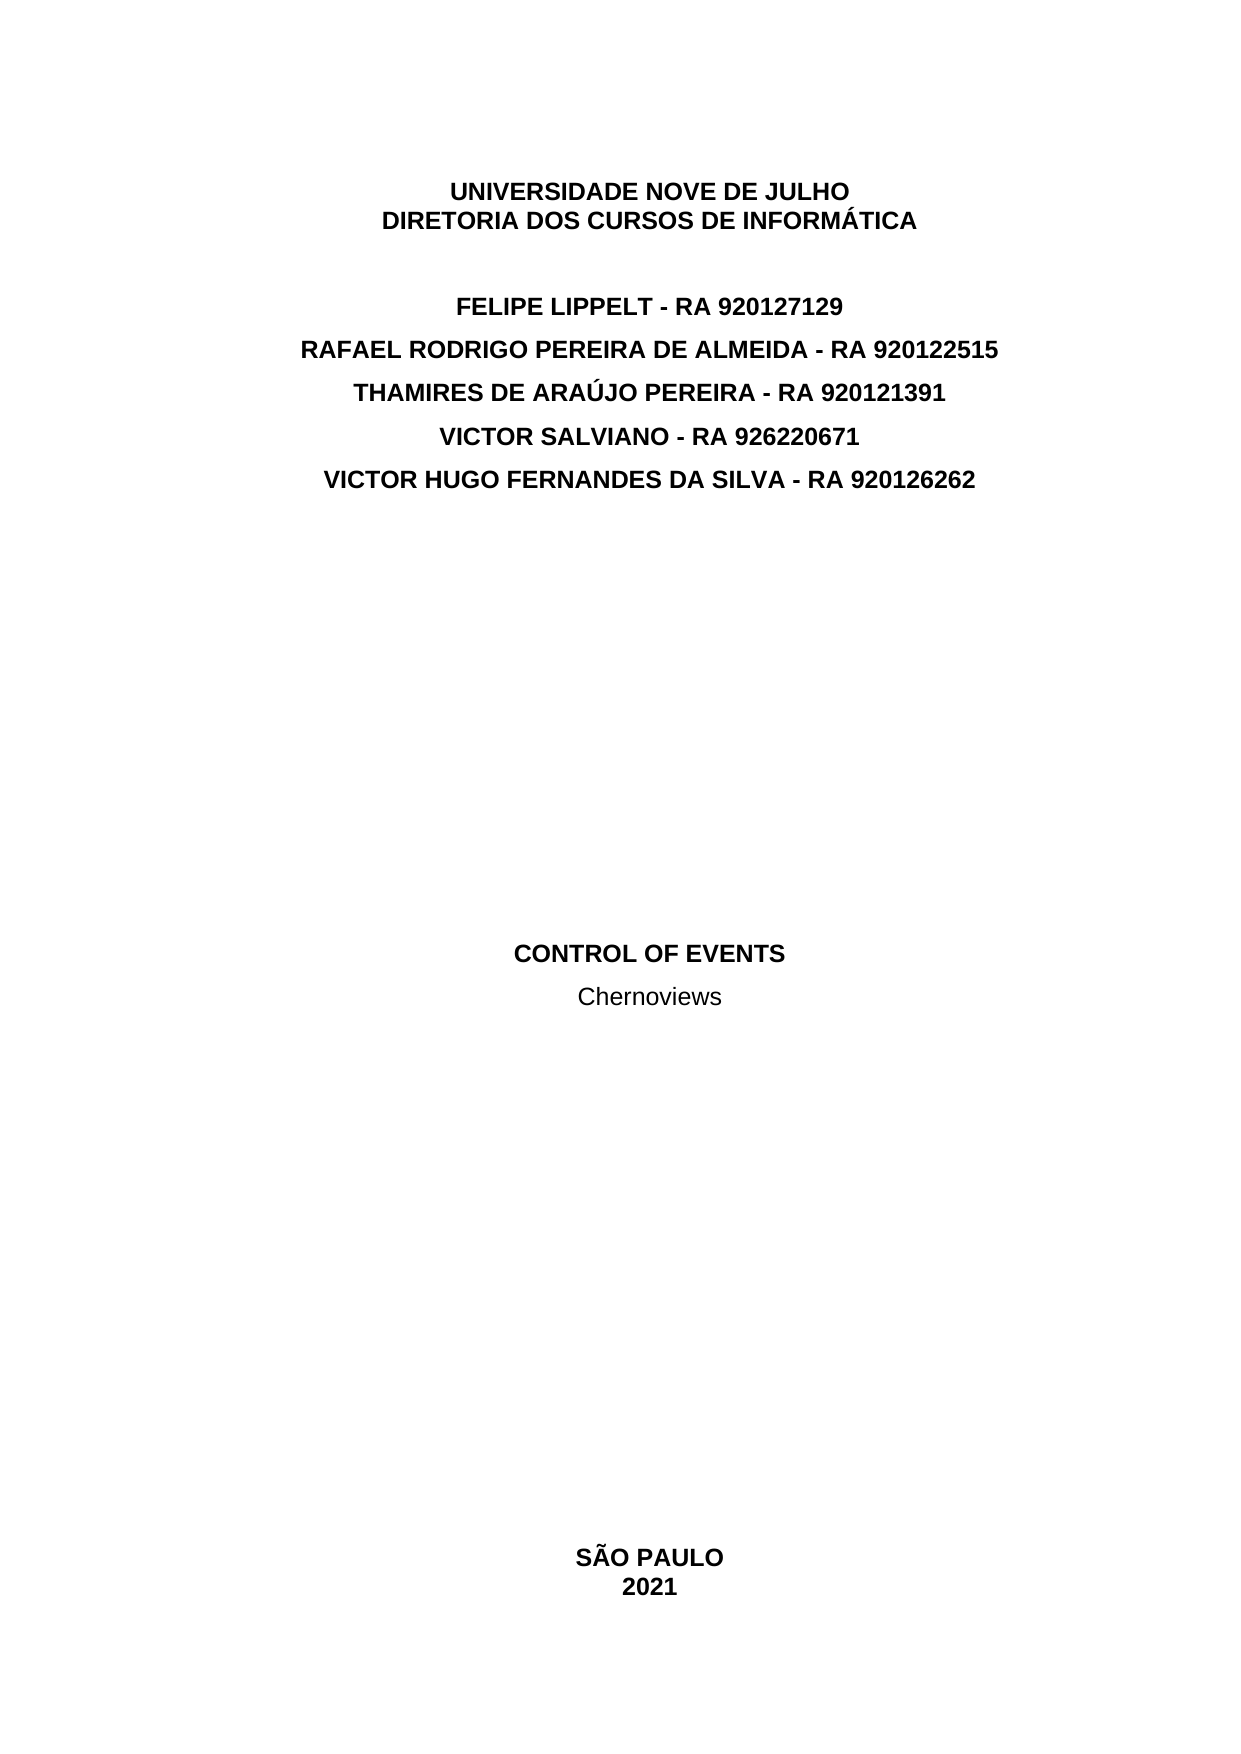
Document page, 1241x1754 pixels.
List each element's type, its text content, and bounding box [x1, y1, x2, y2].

text DIRETORIA DOS CURSOS DE INFORMÁTICA [177, 206, 1122, 235]
text SÃO PAULO [177, 1543, 1122, 1572]
text RAFAEL RODRIGO PEREIRA DE ALMEIDA - RA 920122515 [177, 335, 1122, 364]
text CONTROL OF EVENTS [177, 939, 1122, 968]
text VICTOR HUGO FERNANDES DA SILVA - RA 920126262 [177, 465, 1122, 493]
text THAMIRES DE ARAÚJO PEREIRA - RA 920121391 [177, 378, 1122, 407]
text UNIVERSIDADE NOVE DE JULHO [177, 177, 1122, 206]
text 2021 [177, 1572, 1122, 1600]
text Chernoviews [177, 982, 1122, 1011]
text FELIPE LIPPELT - RA 920127129 [177, 292, 1122, 321]
text VICTOR SALVIANO - RA 926220671 [177, 422, 1122, 450]
